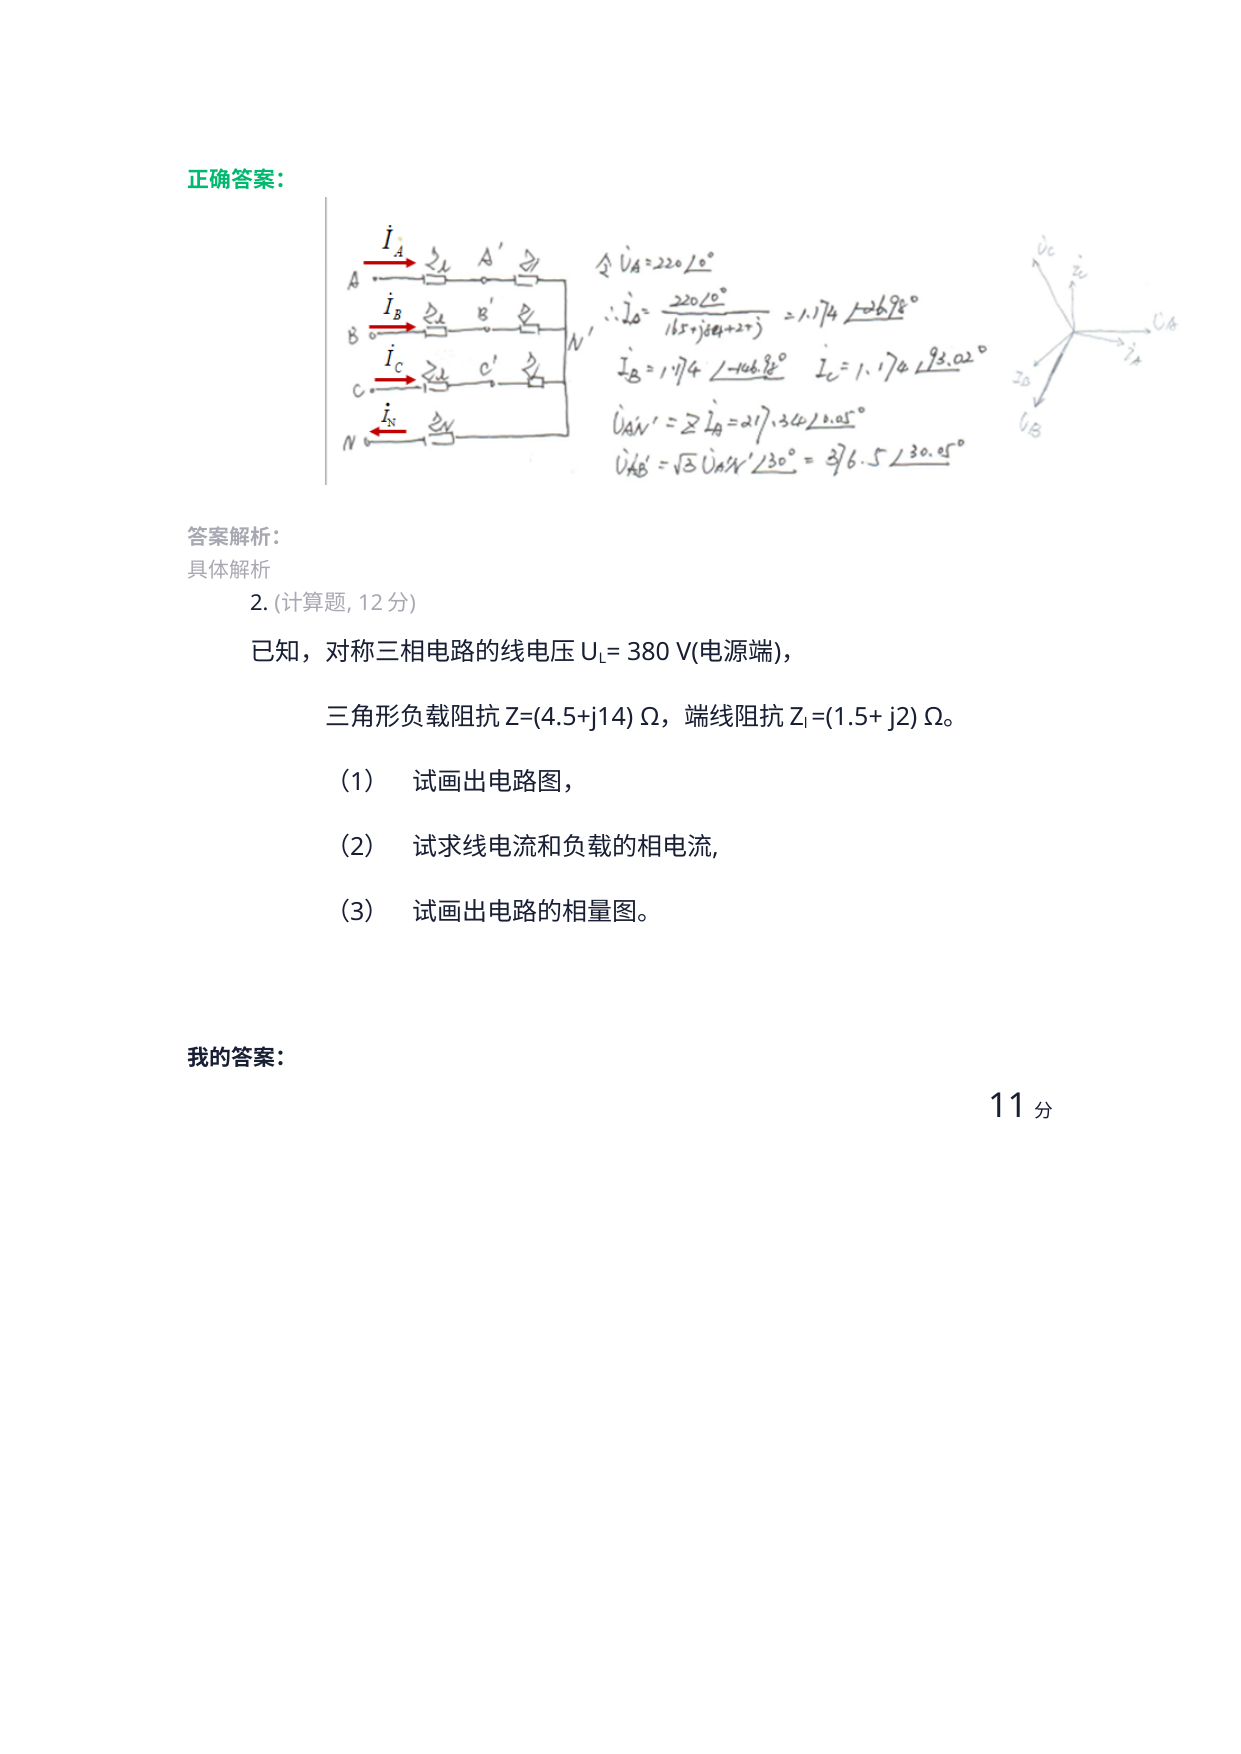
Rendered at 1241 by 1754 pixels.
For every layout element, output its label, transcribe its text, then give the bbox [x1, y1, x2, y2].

text 已知，对称三相电路的线电压UL= 380 V(电源端)， [250, 617, 990, 682]
text 具体解析 [187, 552, 1053, 584]
text 答案解析： [187, 519, 1053, 552]
text （1） 试画出电路图， [325, 747, 990, 812]
text 三角形负载阻抗Z=(4.5+j14) Ω，端线阻抗Zl =(1.5+ j2) Ω。 [250, 682, 990, 747]
text 11分 [187, 1072, 1053, 1137]
text 我的答案： [187, 1039, 1053, 1072]
picture [325, 197, 1191, 485]
text （3） 试画出电路的相量图。 [325, 877, 990, 942]
text 2. (计算题, 12分) [250, 584, 990, 617]
text 正确答案： [187, 162, 1053, 194]
text （2） 试求线电流和负载的相电流, [325, 812, 990, 877]
